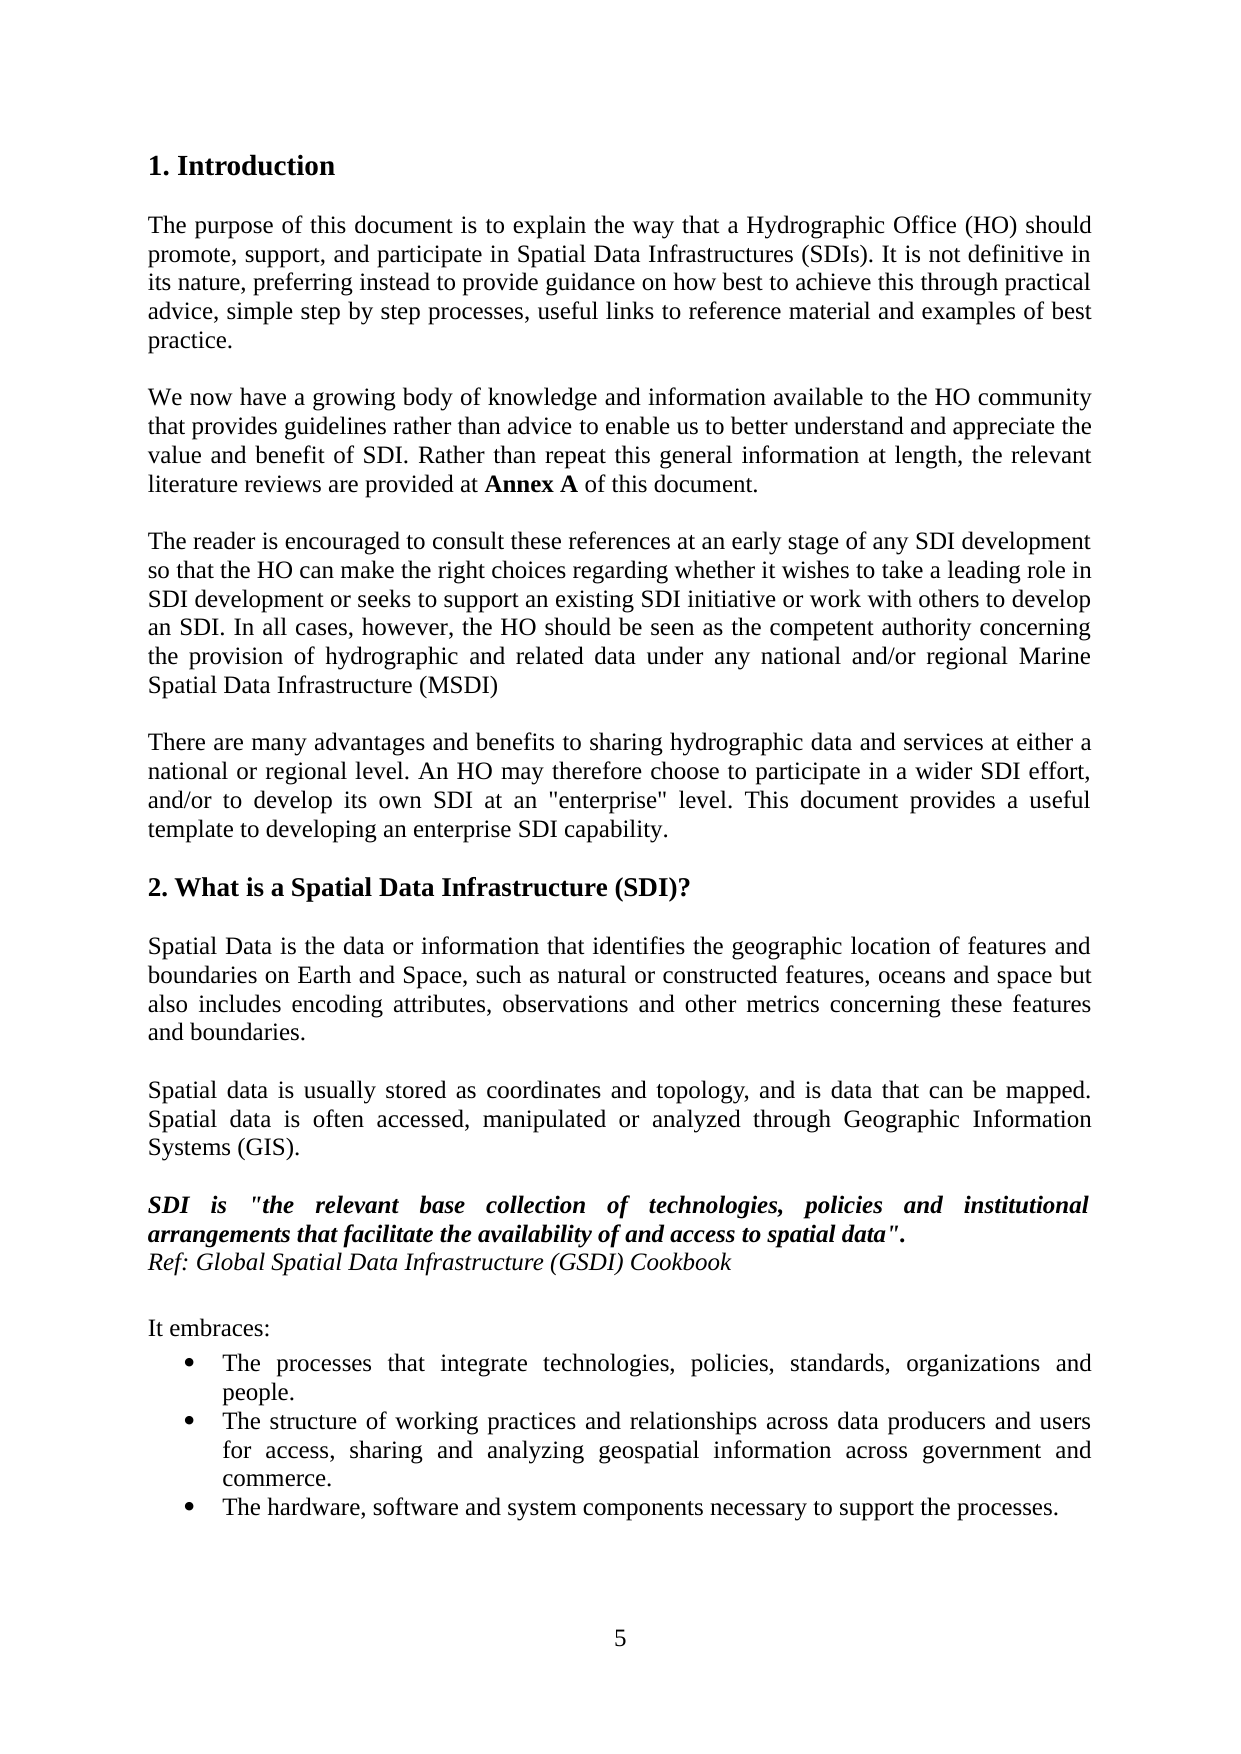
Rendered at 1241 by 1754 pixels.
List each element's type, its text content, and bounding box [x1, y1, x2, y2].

text We now have a growing body of knowledge and information available to the HO community that provides guidelines rather than advice to enable us to better understand and appreciate the value and benefit of SDI. Rather than repeat this general information at length, the relevant literature reviews are provided at Annex A of this document. [148, 382, 1092, 497]
list The hardware, software and system components necessary to support the processes. [185, 1492, 1092, 1521]
text SDI is "the relevant base collection of technologies, policies and institutional arrangements that facilitate the availability of and access to spatial data". [148, 1190, 1092, 1247]
list The processes that integrate technologies, policies, standards, organizations and people. [185, 1348, 1092, 1406]
text The reader is encouraged to consult these references at an early stage of any SDI development so that the HO can make the right choices regarding whether it wishes to take a leading role in SDI development or seeks to support an existing SDI initiative or work with others to develop an SDI. In all cases, however, the HO should be seen as the competent authority concerning the provision of hydrographic and related data under any national and/or regional Marine Spatial Data Infrastructure (MSDI) [148, 526, 1092, 699]
text There are many advantages and benefits to sharing hydrographic data and services at either a national or regional level. An HO may therefore choose to participate in a wider SDI effort, and/or to develop its own SDI at an "enterprise" level. This document provides a useful template to developing an enterprise SDI capability. [148, 727, 1092, 842]
subtitle 2. What is a Spatial Data Infrastructure (SDI)? [148, 871, 1092, 902]
text It embraces: [148, 1313, 1092, 1342]
text Spatial Data is the data or information that identifies the geographic location of features and boundaries on Earth and Space, such as natural or constructed features, oceans and space but also includes encoding attributes, observations and other metrics concerning these features and boundaries. [148, 931, 1092, 1046]
text The purpose of this document is to explain the way that a Hydrographic Office (HO) should promote, support, and participate in Spatial Data Infrastructures (SDIs). It is not definitive in its nature, preferring instead to provide guidance on how best to achieve this through practical advice, simple step by step processes, useful links to reference material and examples of best practice. [148, 210, 1092, 354]
list The structure of working practices and relationships across data producers and users for access, sharing and analyzing geospatial information across government and commerce. [185, 1406, 1092, 1492]
text Spatial data is usually stored as coordinates and topology, and is data that can be mapped. Spatial data is often accessed, manipulated or analyzed through Geographic Information Systems (GIS). [148, 1075, 1092, 1161]
subtitle 1. Introduction [148, 148, 1092, 181]
text Ref: Global Spatial Data Infrastructure (GSDI) Cookbook [148, 1247, 1092, 1276]
